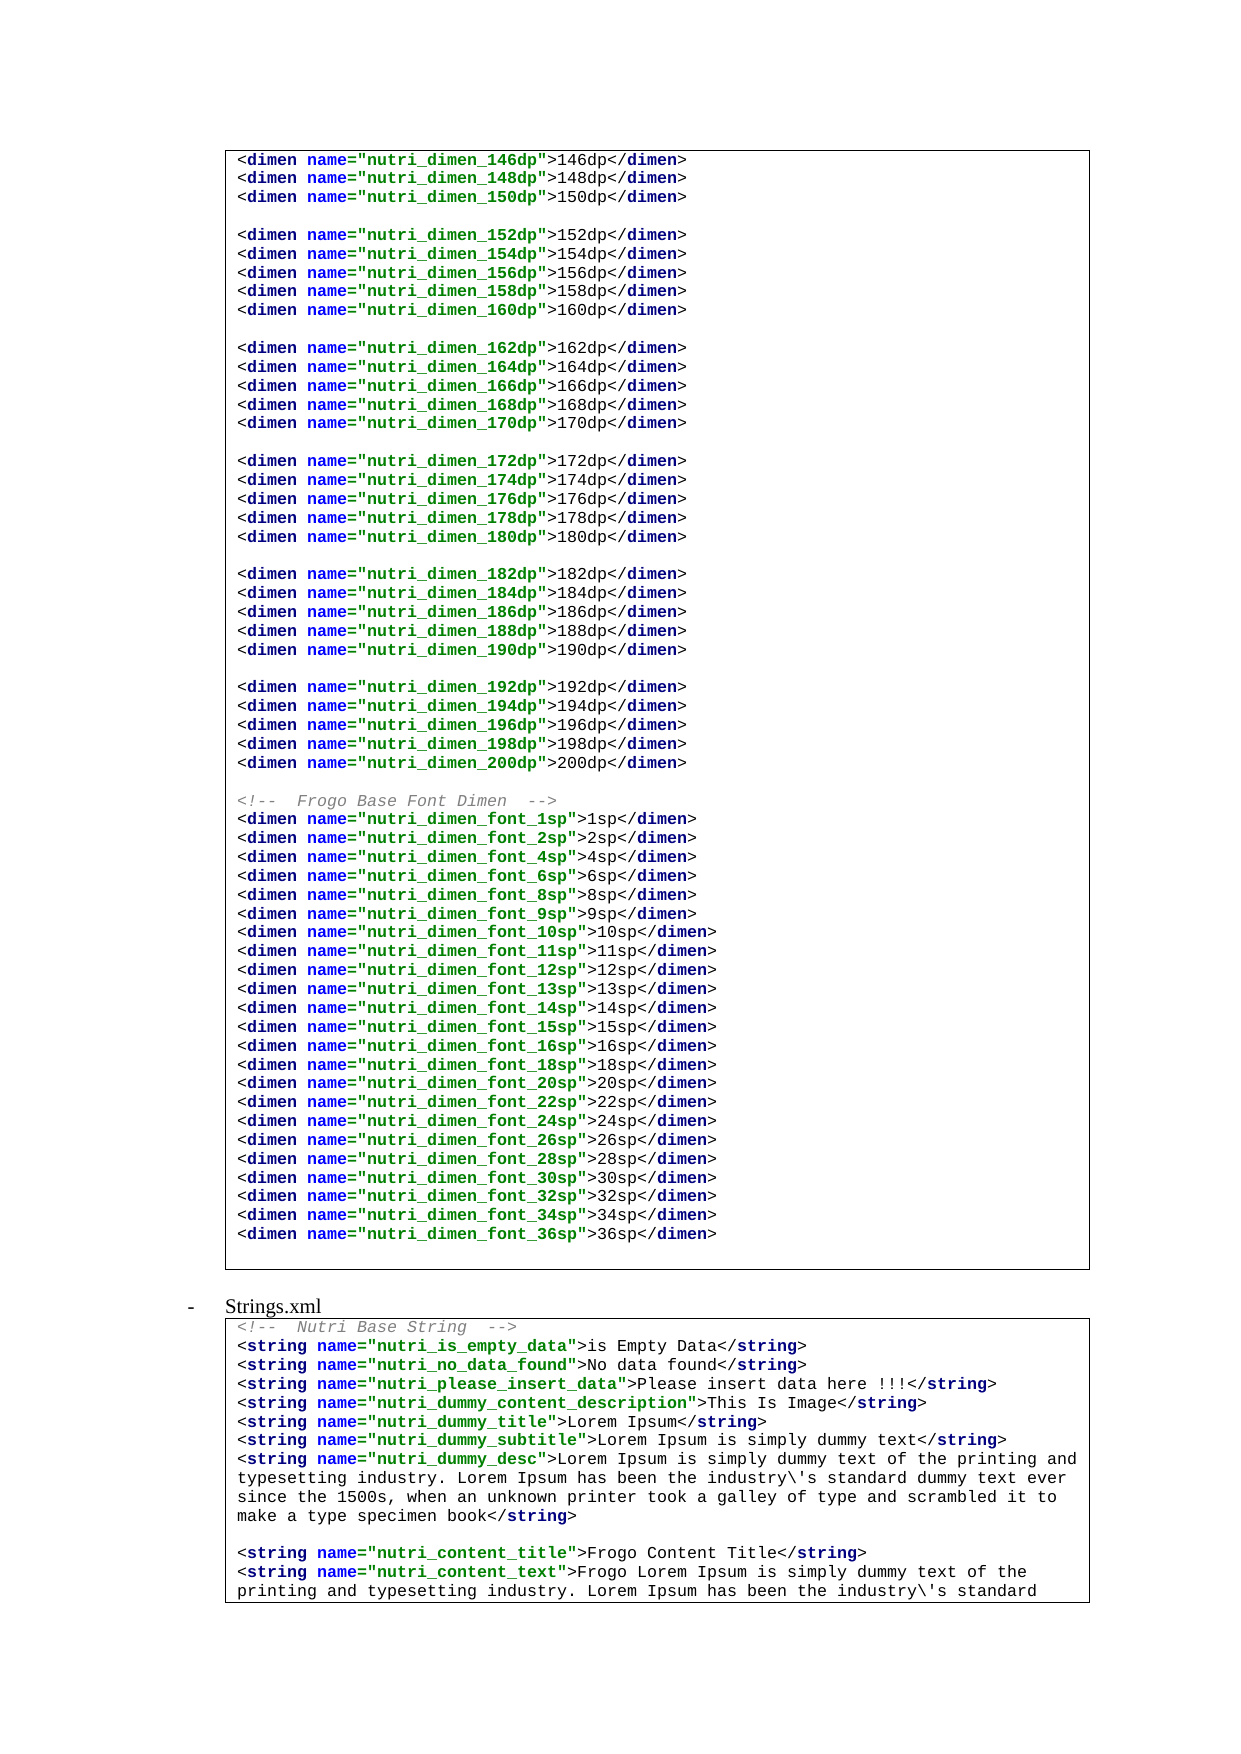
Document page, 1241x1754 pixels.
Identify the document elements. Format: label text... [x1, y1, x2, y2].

list Strings.xml [187, 1294, 1090, 1318]
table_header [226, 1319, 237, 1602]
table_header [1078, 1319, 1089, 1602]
